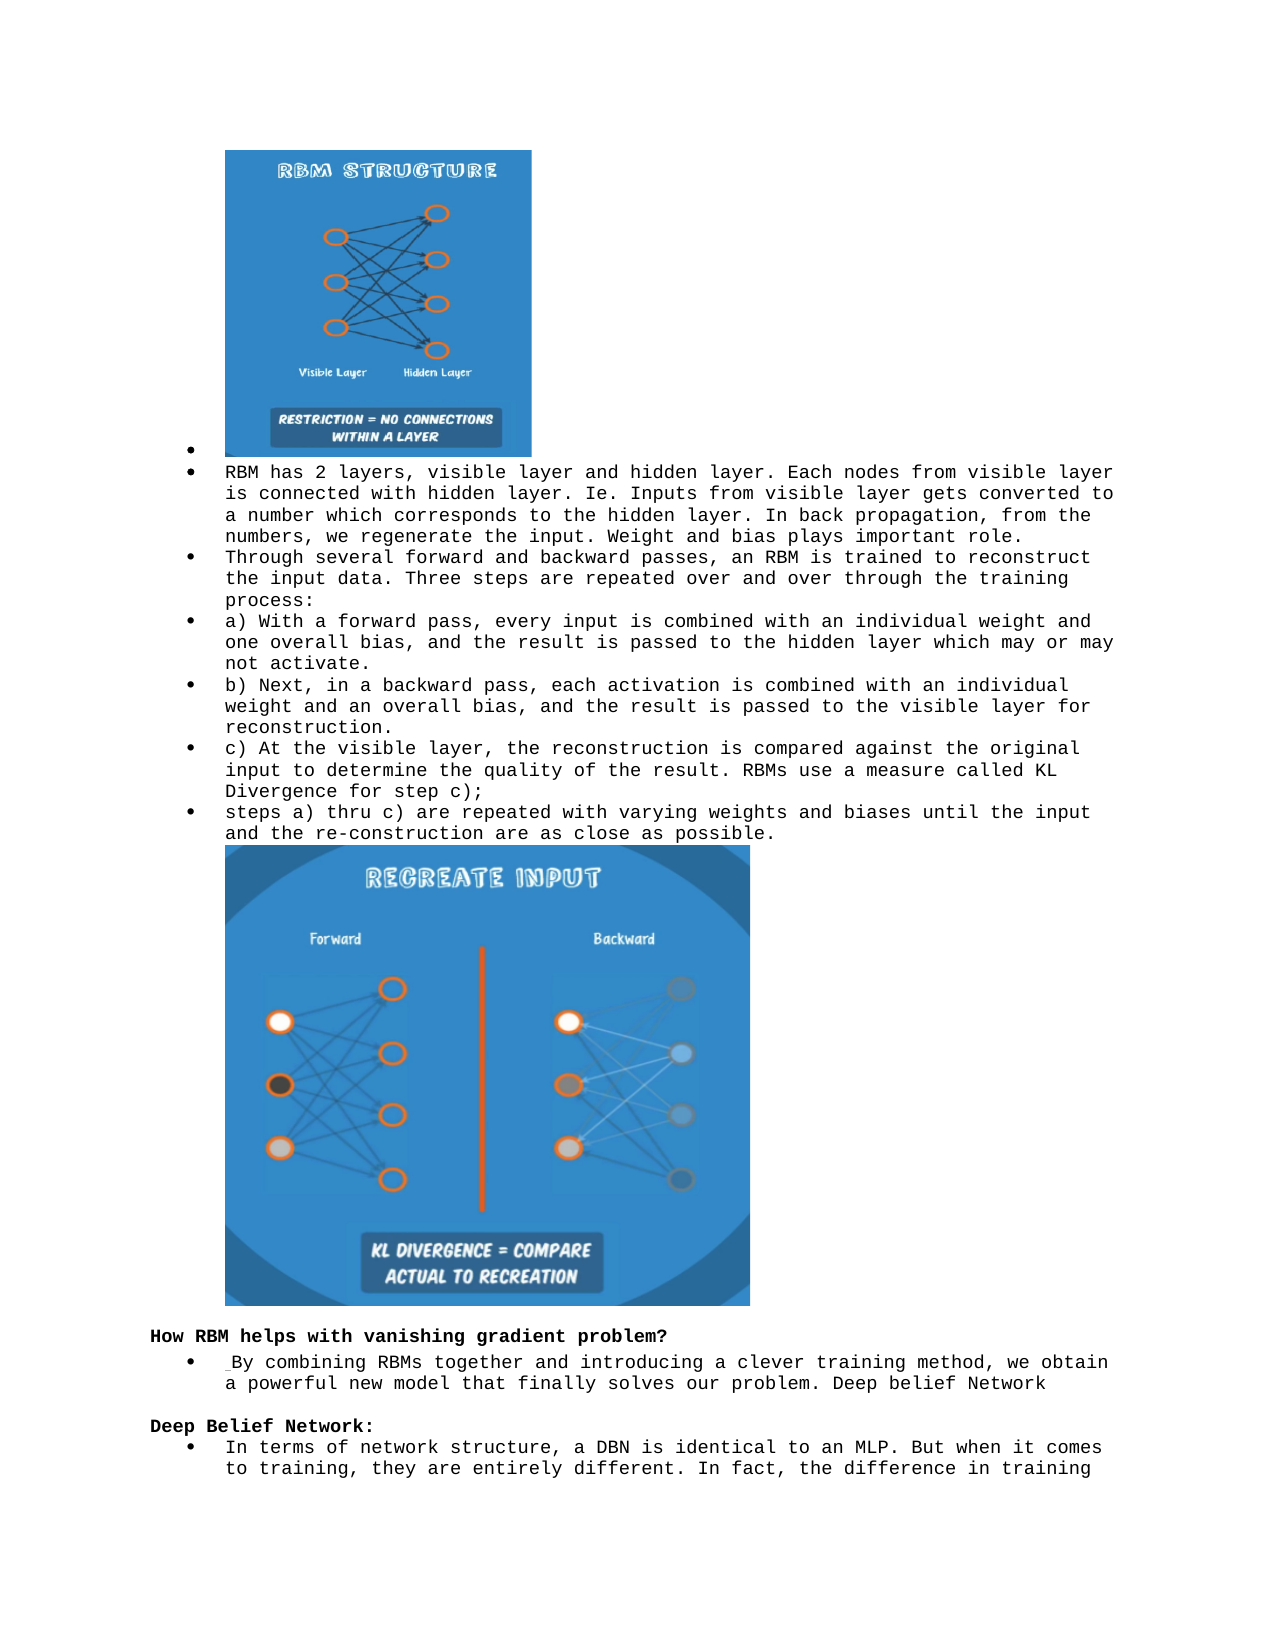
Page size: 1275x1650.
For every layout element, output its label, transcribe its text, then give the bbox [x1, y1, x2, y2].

list Through several forward and backward passes, an RBM is trained to reconstruct the input data. Three steps are repeated over and over through the training process: [187, 548, 1125, 612]
text Deep Belief Network: [150, 1417, 1125, 1438]
list a) With a forward pass, every input is combined with an individual weight and one overall bias, and the result is passed to the hidden layer which may or may not activate. [187, 612, 1125, 675]
list b) Next, in a backward pass, each activation is combined with an individual weight and an overall bias, and the result is passed to the visible layer for reconstruction. [187, 675, 1125, 739]
picture [225, 150, 532, 457]
picture [225, 845, 750, 1306]
list c) At the visible layer, the reconstruction is compared against the original input to determine the quality of the result. RBMs use a measure called KL Divergence for step c); [187, 739, 1125, 803]
list RBM has 2 layers, visible layer and hidden layer. Each nodes from visible layer is connected with hidden layer. Ie. Inputs from visible layer gets converted to a number which corresponds to the hidden layer. In back propagation, from the numbers, we regenerate the input. Weight and bias plays important role. [187, 463, 1125, 548]
text How RBM helps with vanishing gradient problem? [150, 1327, 1125, 1348]
list steps a) thru c) are repeated with varying weights and biases until the input and the re-construction are as close as possible. [187, 803, 1125, 845]
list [187, 1438, 1125, 1480]
list By combining RBMs together and introducing a clever training method, we obtain a powerful new model that finally solves our problem. Deep belief Network [187, 1348, 1125, 1395]
